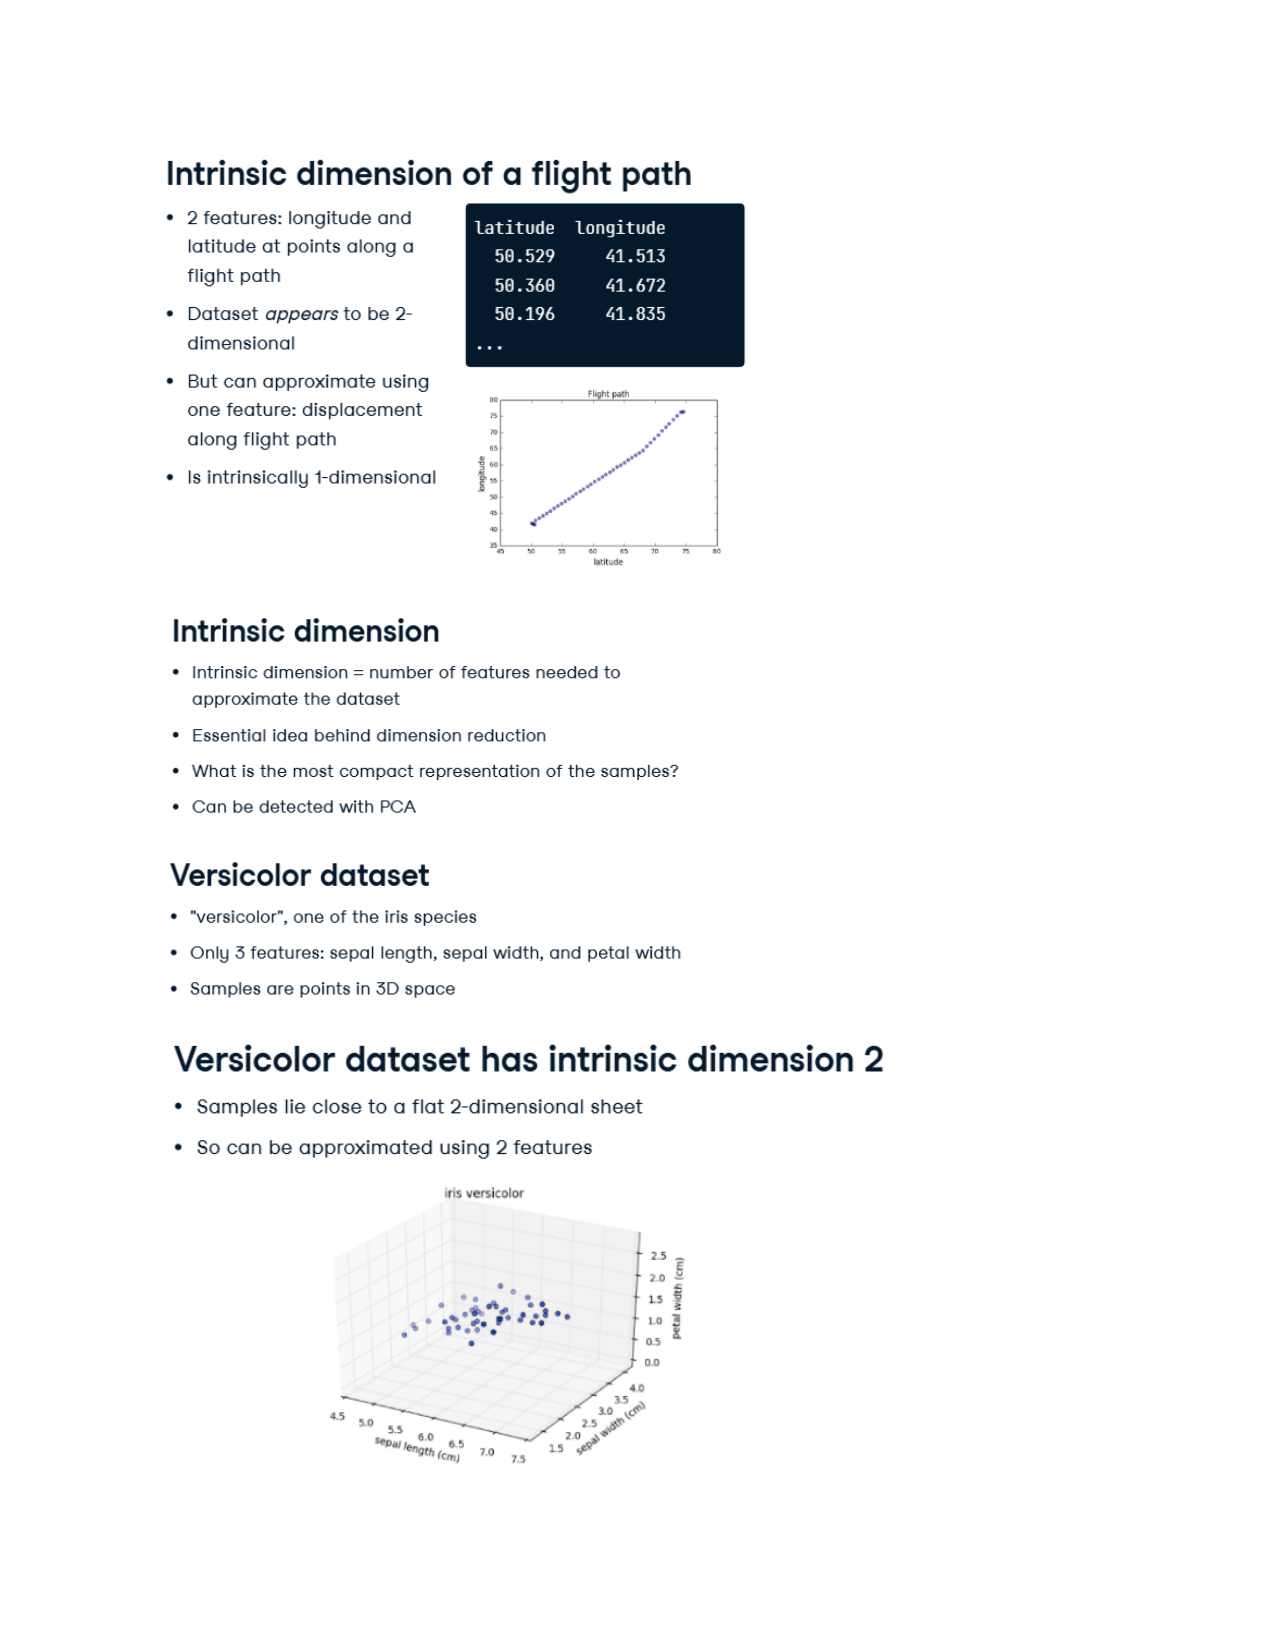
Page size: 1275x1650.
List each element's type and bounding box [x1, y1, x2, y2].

picture [150, 150, 1033, 586]
picture [150, 606, 984, 832]
picture [150, 1032, 1108, 1495]
picture [150, 852, 984, 1012]
